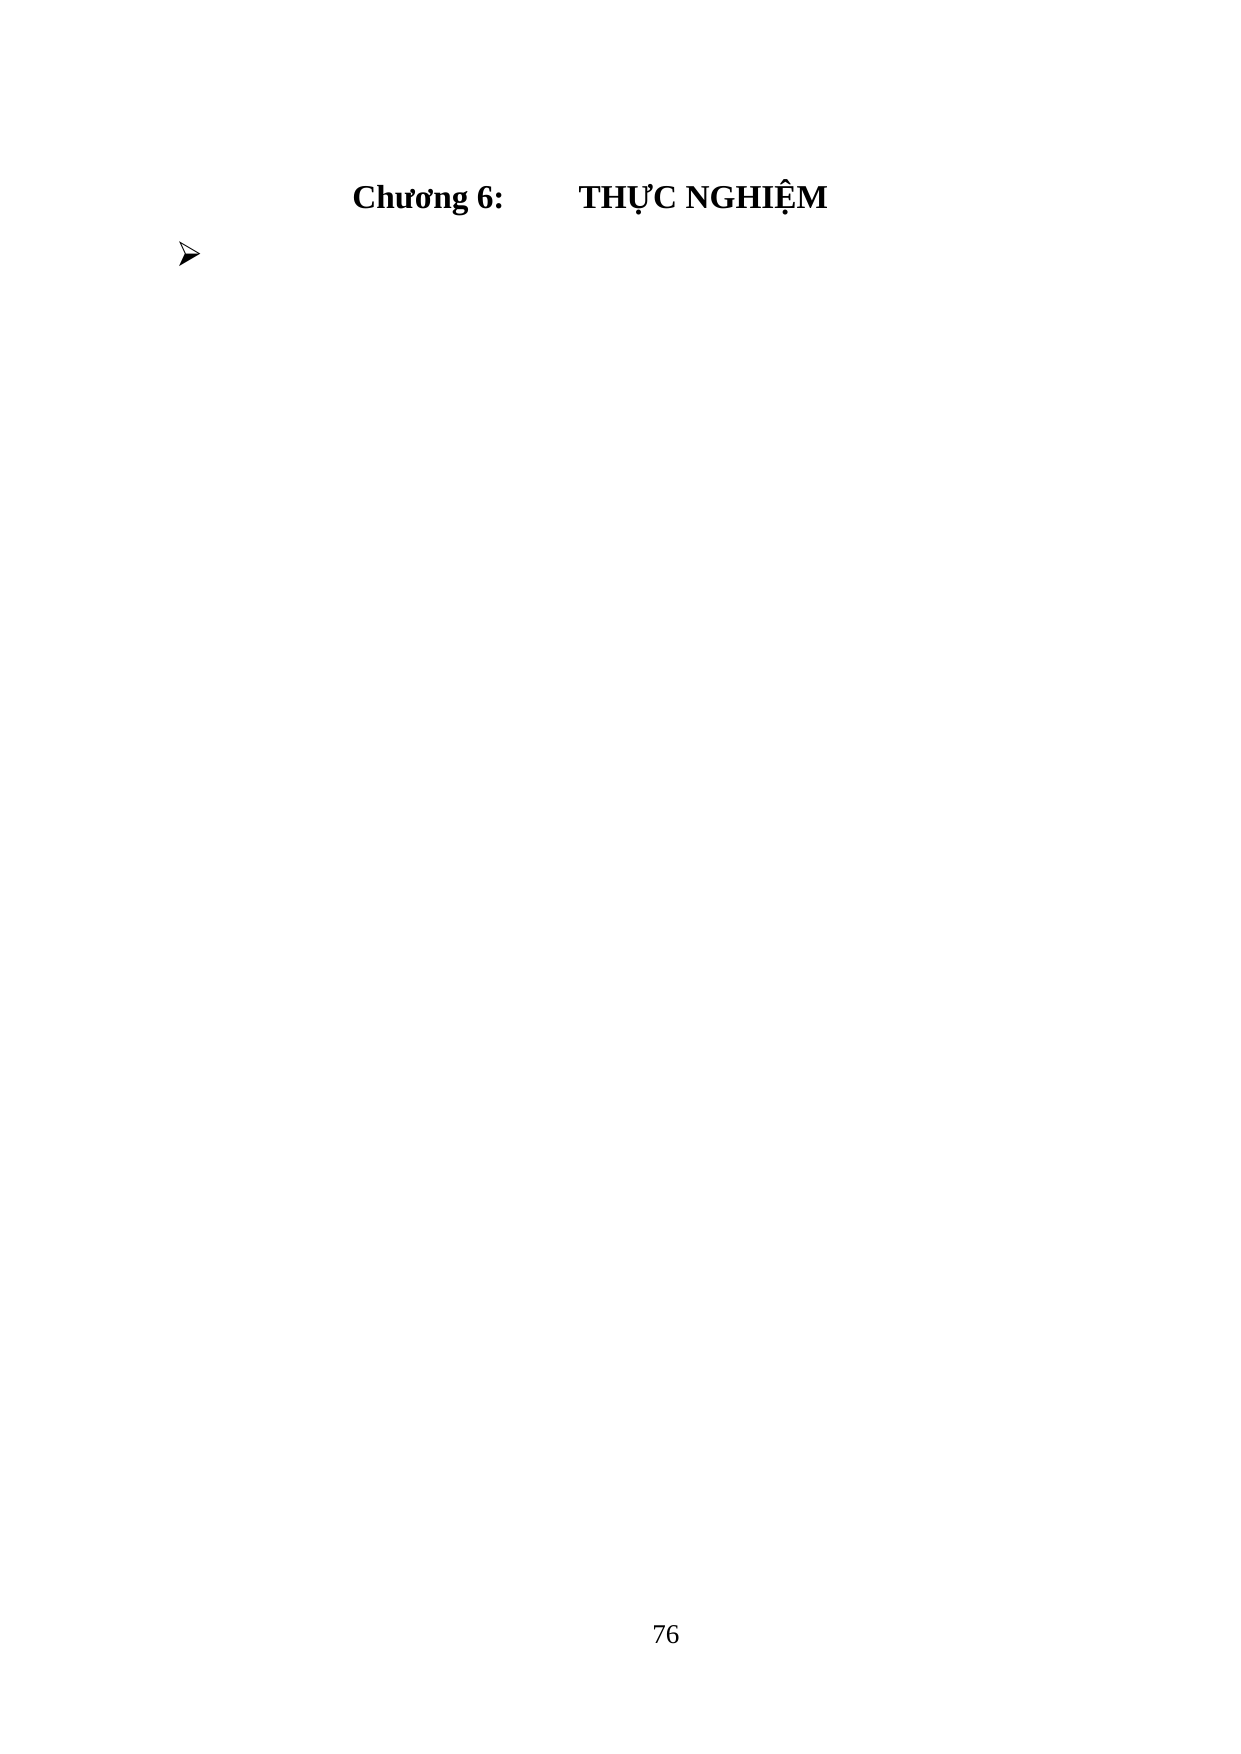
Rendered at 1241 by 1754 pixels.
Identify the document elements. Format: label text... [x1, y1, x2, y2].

subtitle THỰC NGHIỆM [147, 177, 1097, 216]
